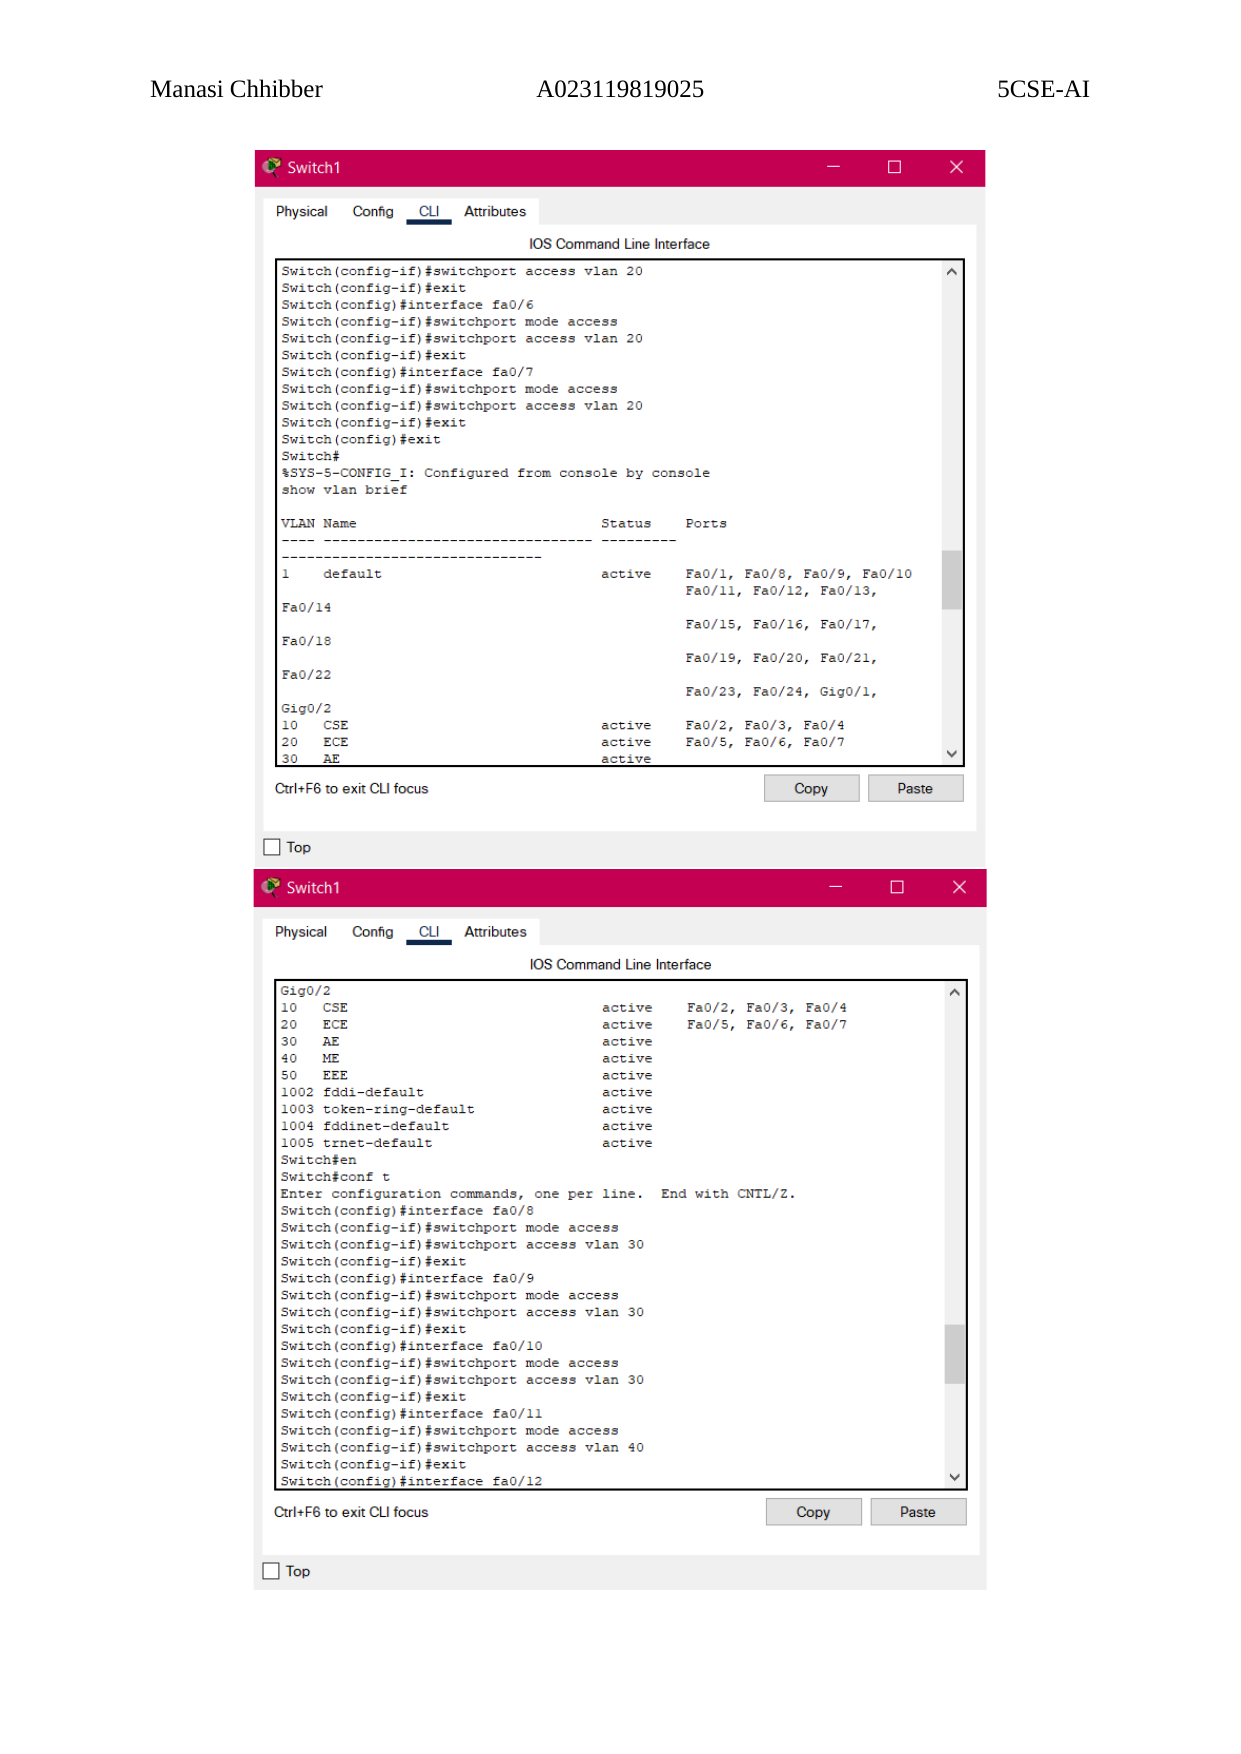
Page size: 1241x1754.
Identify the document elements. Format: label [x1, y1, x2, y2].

picture [253, 869, 987, 1590]
picture [254, 150, 986, 867]
